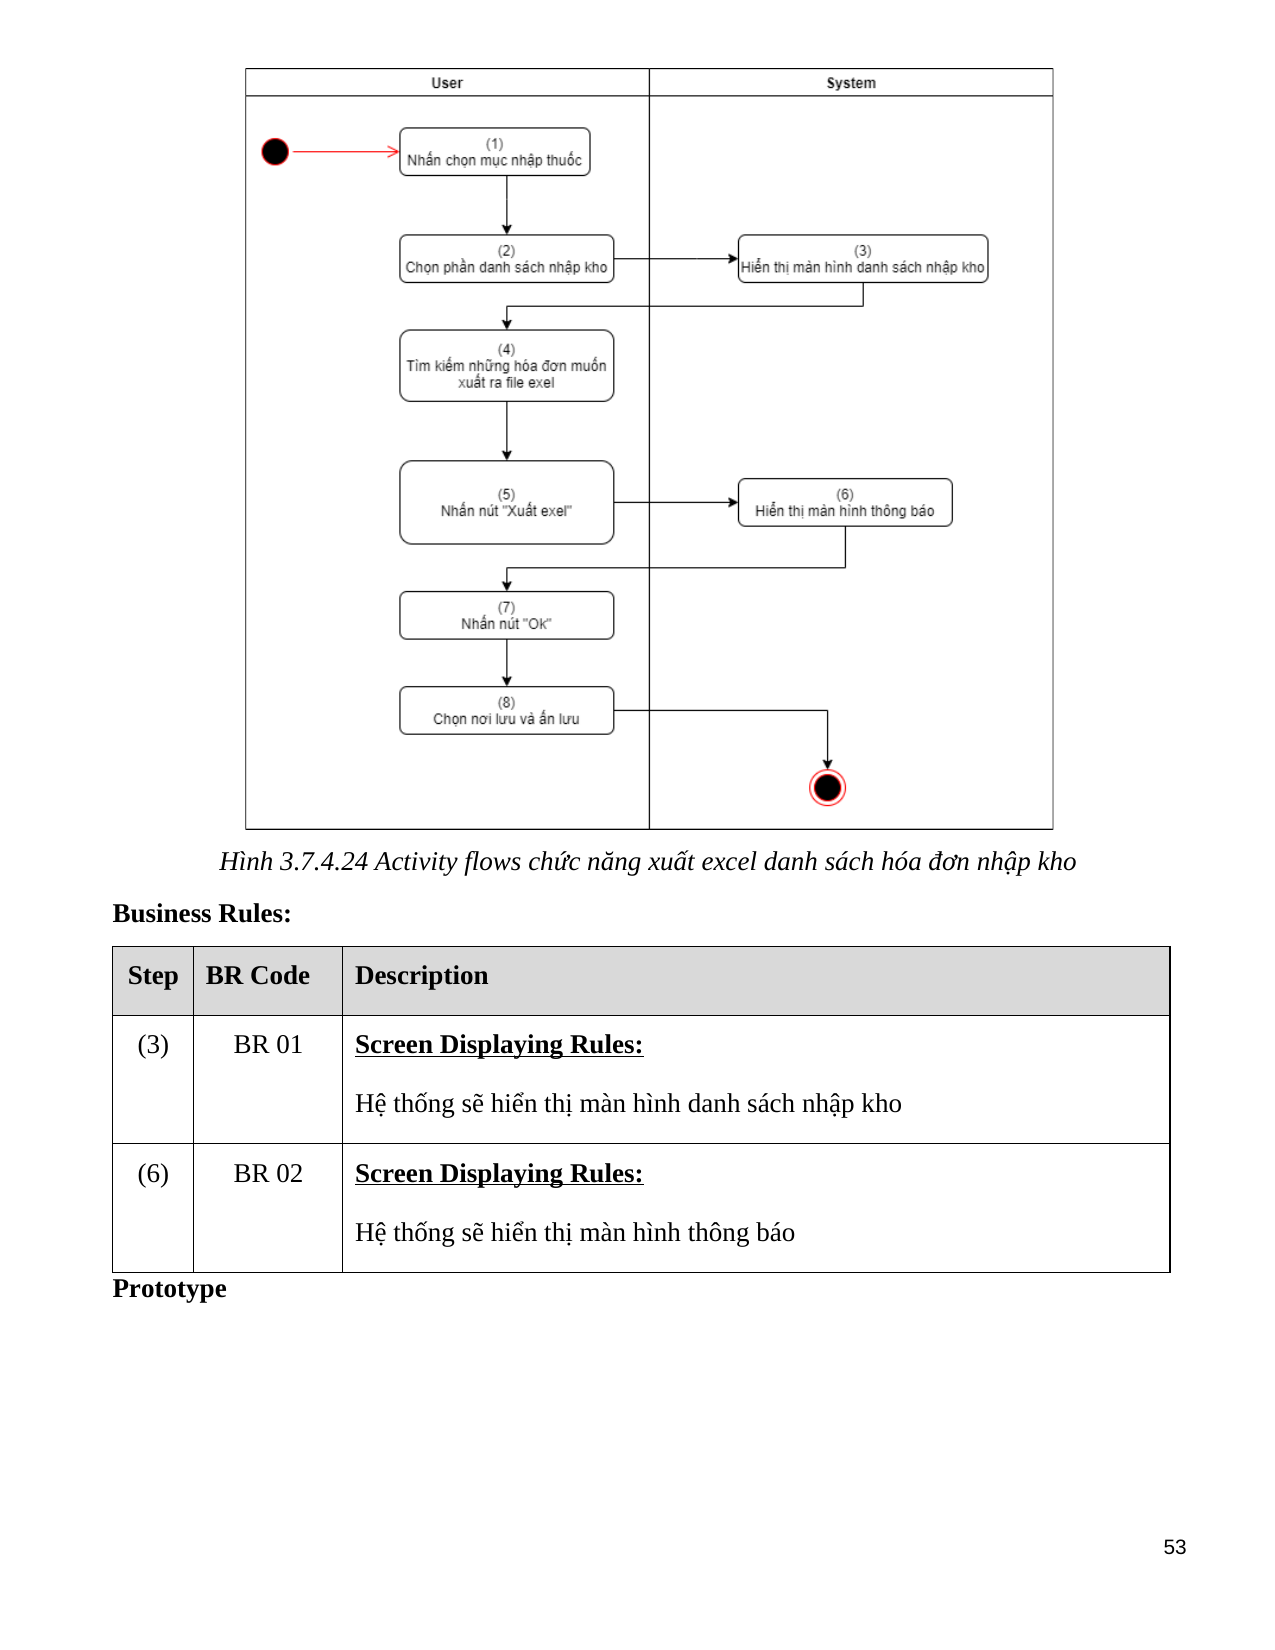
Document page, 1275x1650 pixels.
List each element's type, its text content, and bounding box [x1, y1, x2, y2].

text Prototype [112, 1273, 1186, 1304]
table_cell BR 01 [194, 1016, 342, 1143]
table_cell (3) [113, 1016, 193, 1143]
picture [245, 68, 1054, 830]
table_header Description [343, 947, 1169, 1015]
table_cell (6) [113, 1144, 193, 1272]
table_header Step [113, 947, 193, 1015]
text Business Rules: [112, 897, 1186, 929]
table_cell BR 02 [194, 1144, 342, 1272]
table_cell Screen Displaying Rules: Hệ thống sẽ hiển thị màn hình danh sách nhập kho [343, 1016, 1169, 1143]
table_header BR Code [194, 947, 342, 1015]
table_cell Screen Displaying Rules: Hệ thống sẽ hiển thị màn hình thông báo [343, 1144, 1169, 1272]
